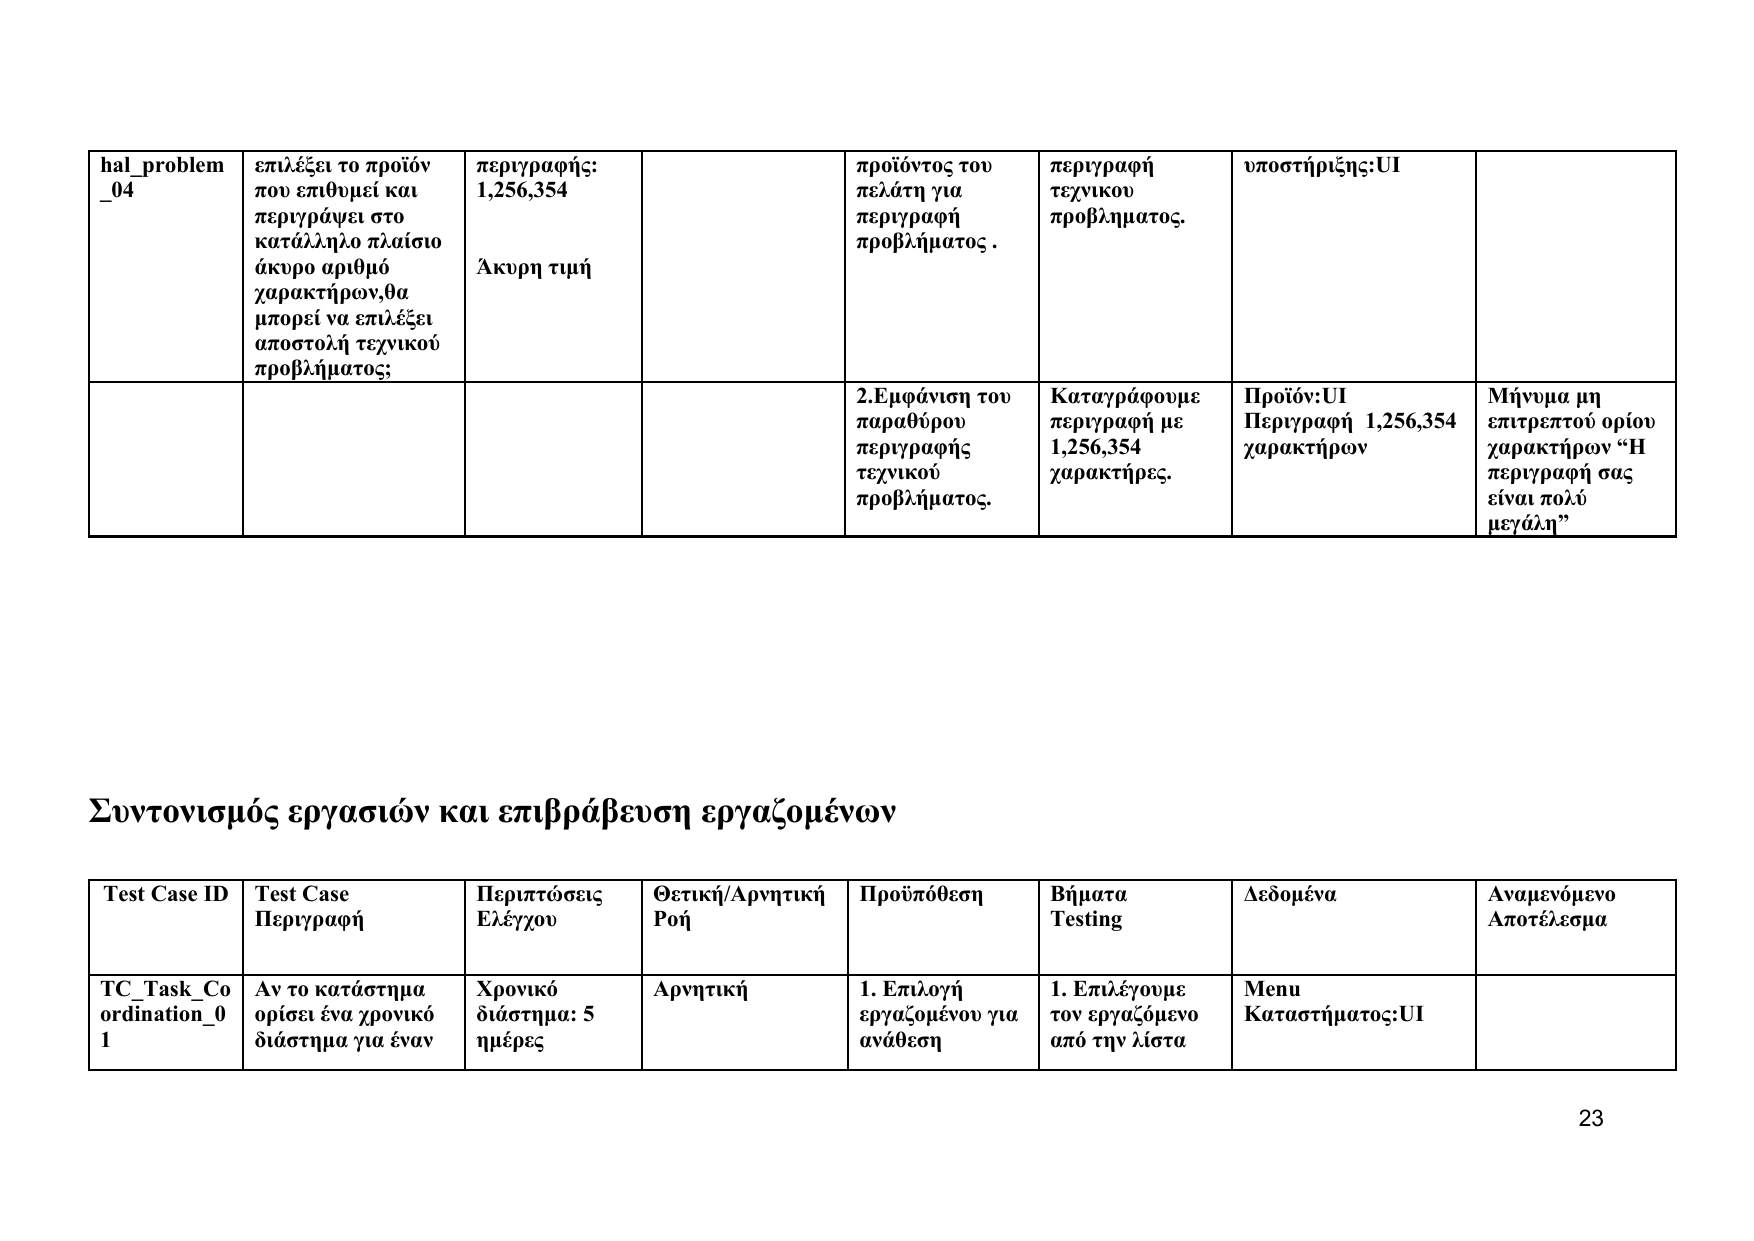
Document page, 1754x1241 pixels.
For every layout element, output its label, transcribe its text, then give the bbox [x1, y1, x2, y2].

table_header Βήματα Testing [1040, 881, 1231, 974]
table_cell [1040, 976, 1231, 1069]
table_header Test Case Περιγραφή [244, 881, 464, 974]
table_header Τest Case ID [90, 881, 242, 974]
table_cell Αρνητική [643, 976, 847, 1069]
table_header Περιπτώσεις Ελέγχου [466, 881, 641, 974]
table_cell Καταγράφουμε περιγραφή με 1,256,354 χαρακτήρες. [1040, 383, 1231, 535]
table_cell [643, 152, 844, 381]
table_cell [1040, 152, 1231, 381]
subtitle Συντονισμός εργασιών και επιβράβευση εργαζομένων [88, 791, 1604, 830]
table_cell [90, 976, 242, 1069]
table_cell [244, 976, 464, 1069]
table_cell [90, 383, 242, 535]
table_cell [466, 383, 641, 535]
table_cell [466, 976, 641, 1069]
table_cell 2.Εμφάνιση του παραθύρου περιγραφής τεχνικού προβλήματος. [846, 383, 1038, 535]
table_header Θετική/Αρνητική Ροή [643, 881, 847, 974]
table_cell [1233, 976, 1475, 1069]
table_cell Προϊόν:UI Περιγραφή 1,256,354 χαρακτήρων [1233, 383, 1475, 535]
table_cell [643, 383, 844, 535]
table_header Αναμενόμενο Αποτέλεσμα [1477, 881, 1675, 974]
table_header Προϋπόθεση [849, 881, 1038, 974]
table_cell [1477, 976, 1675, 1069]
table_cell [1233, 152, 1475, 381]
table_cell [846, 152, 1038, 381]
table_cell [244, 383, 464, 535]
table_cell [1477, 152, 1675, 381]
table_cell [244, 152, 464, 381]
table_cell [466, 152, 641, 381]
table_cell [849, 976, 1038, 1069]
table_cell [90, 152, 242, 381]
table_header Δεδομένα [1233, 881, 1475, 974]
table_cell Μήνυμα μη επιτρεπτού ορίου χαρακτήρων “Η περιγραφή σας είναι πολύ μεγάλη” [1477, 383, 1675, 535]
